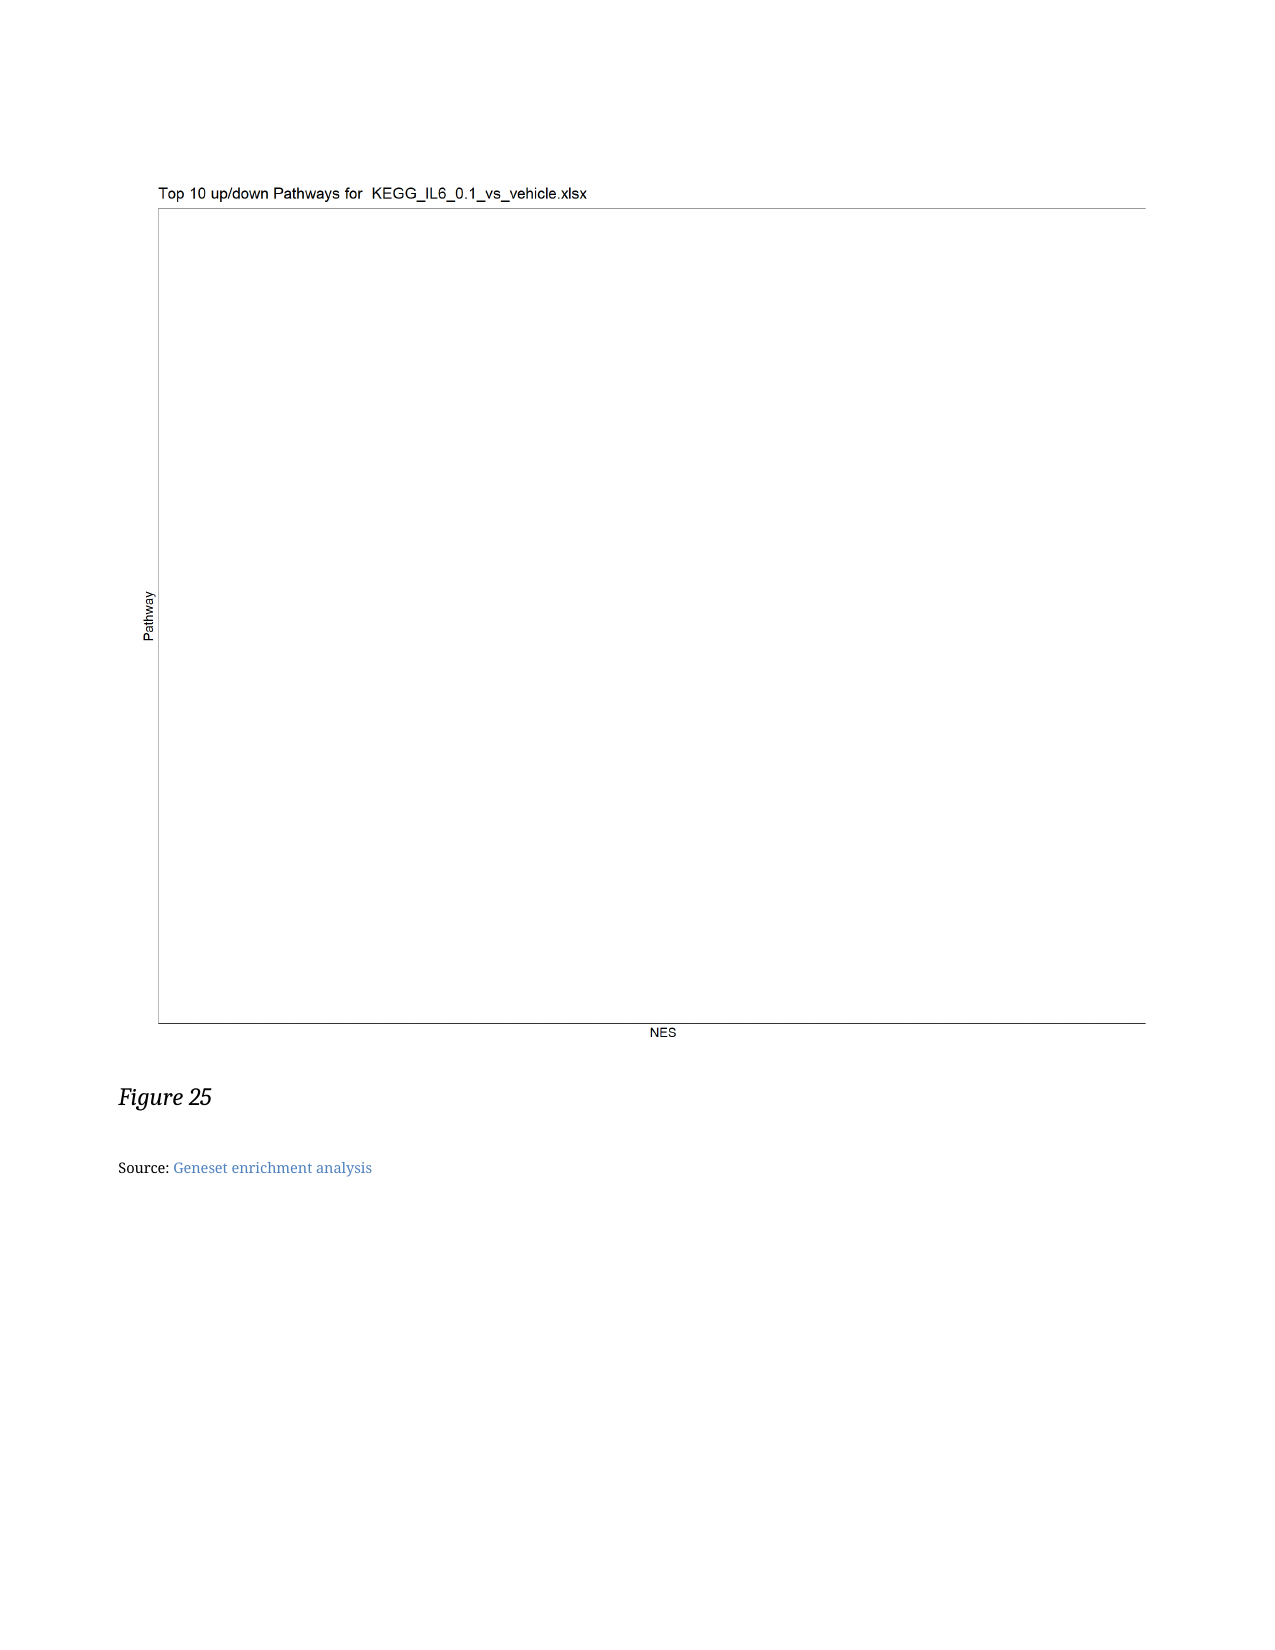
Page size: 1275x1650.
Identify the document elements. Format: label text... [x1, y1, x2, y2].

text Source: Geneset enrichment analysis [118, 1143, 1157, 1177]
picture [137, 181, 1146, 1046]
table_header Figure 25 [107, 177, 1146, 1124]
